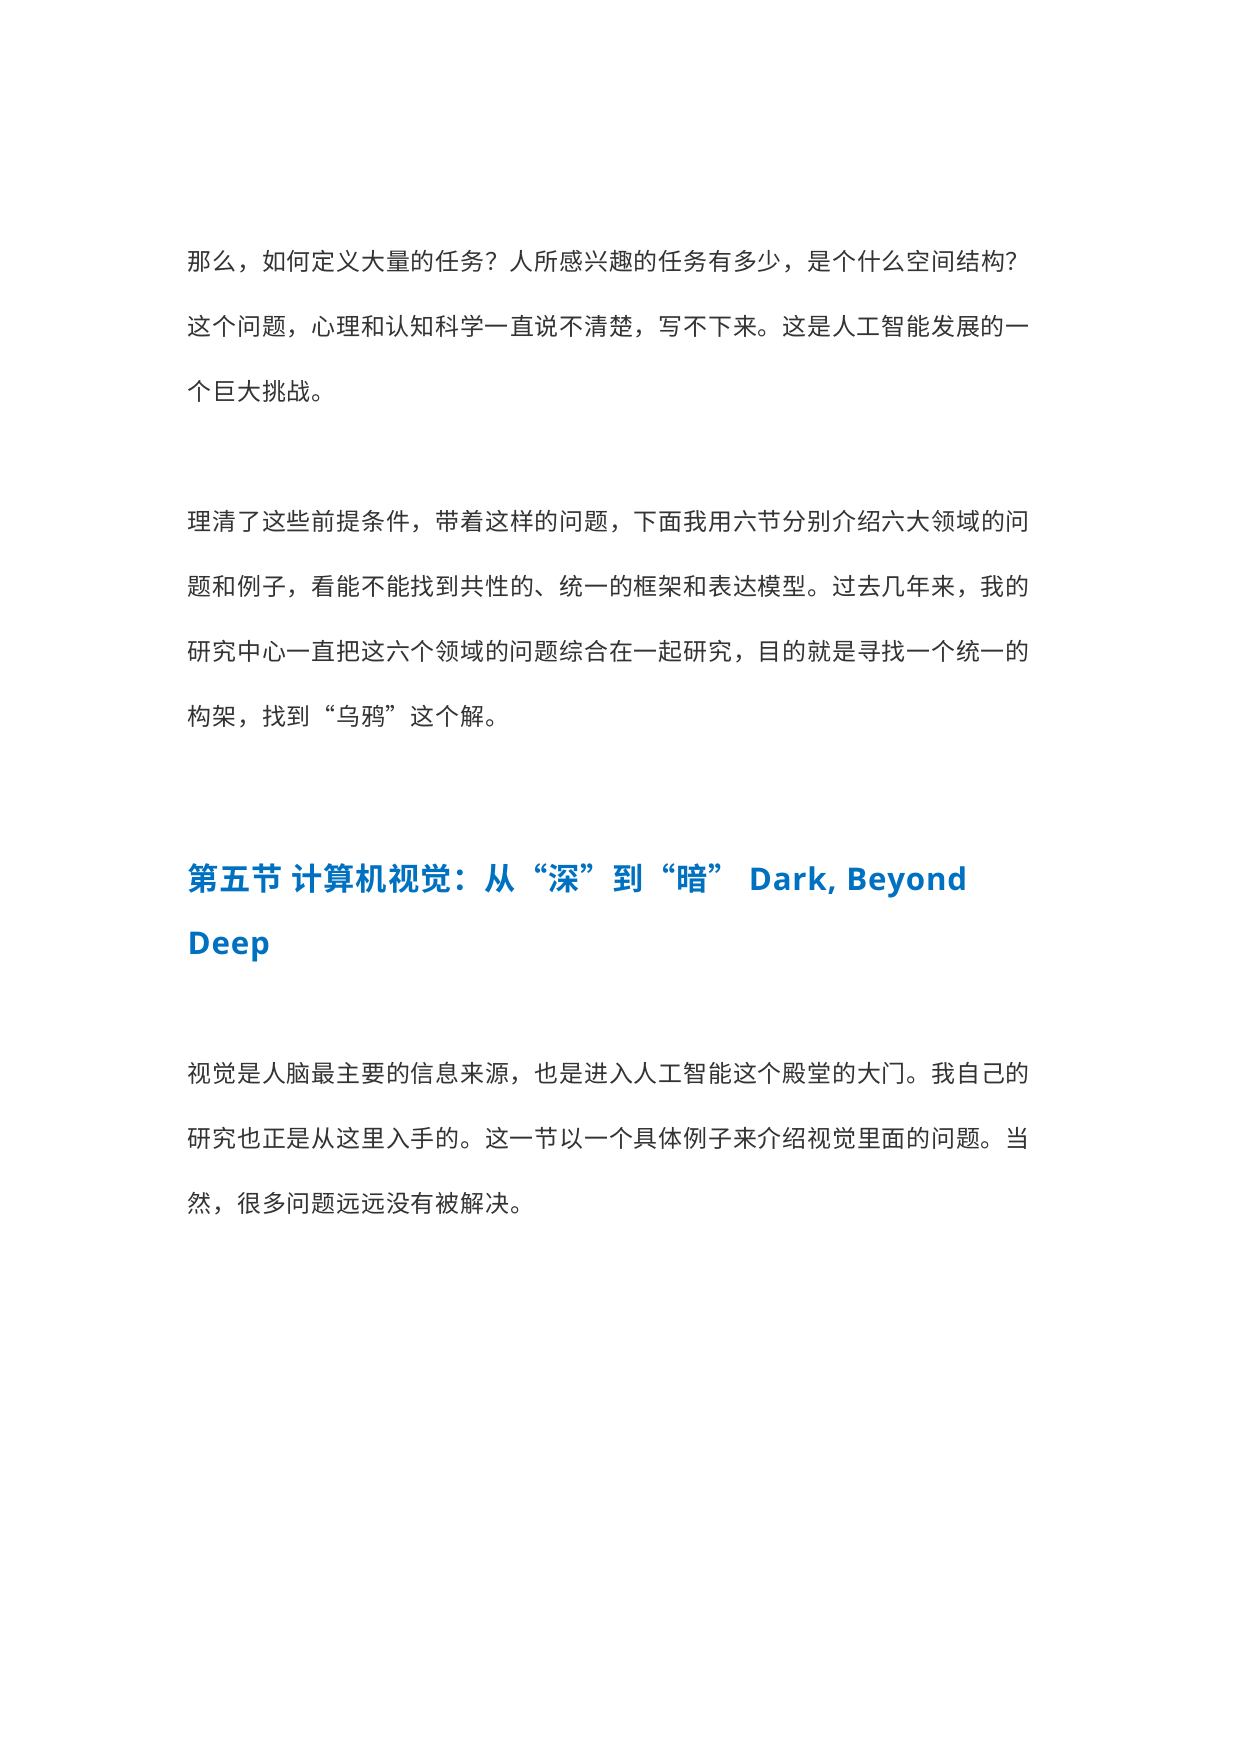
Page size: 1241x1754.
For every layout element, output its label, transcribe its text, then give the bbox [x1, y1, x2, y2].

text 那么，如何定义大量的任务？人所感兴趣的任务有多少，是个什么空间结构？这个问题，心理和认知科学一直说不清楚，写不下来。这是人工智能发展的一个巨大挑战。 [187, 227, 1053, 422]
text 理清了这些前提条件，带着这样的问题，下面我用六节分别介绍六大领域的问题和例子，看能不能找到共性的、统一的框架和表达模型。过去几年来，我的研究中心一直把这六个领域的问题综合在一起研究，目的就是寻找一个统一的构架，找到“乌鸦”这个解。 [187, 487, 1053, 747]
text 第五节 计算机视觉：从“深”到“暗” Dark, Beyond Deep [187, 844, 1053, 974]
text 视觉是人脑最主要的信息来源，也是进入人工智能这个殿堂的大门。我自己的研究也正是从这里入手的。这一节以一个具体例子来介绍视觉里面的问题。当然，很多问题远远没有被解决。 [187, 1039, 1053, 1234]
